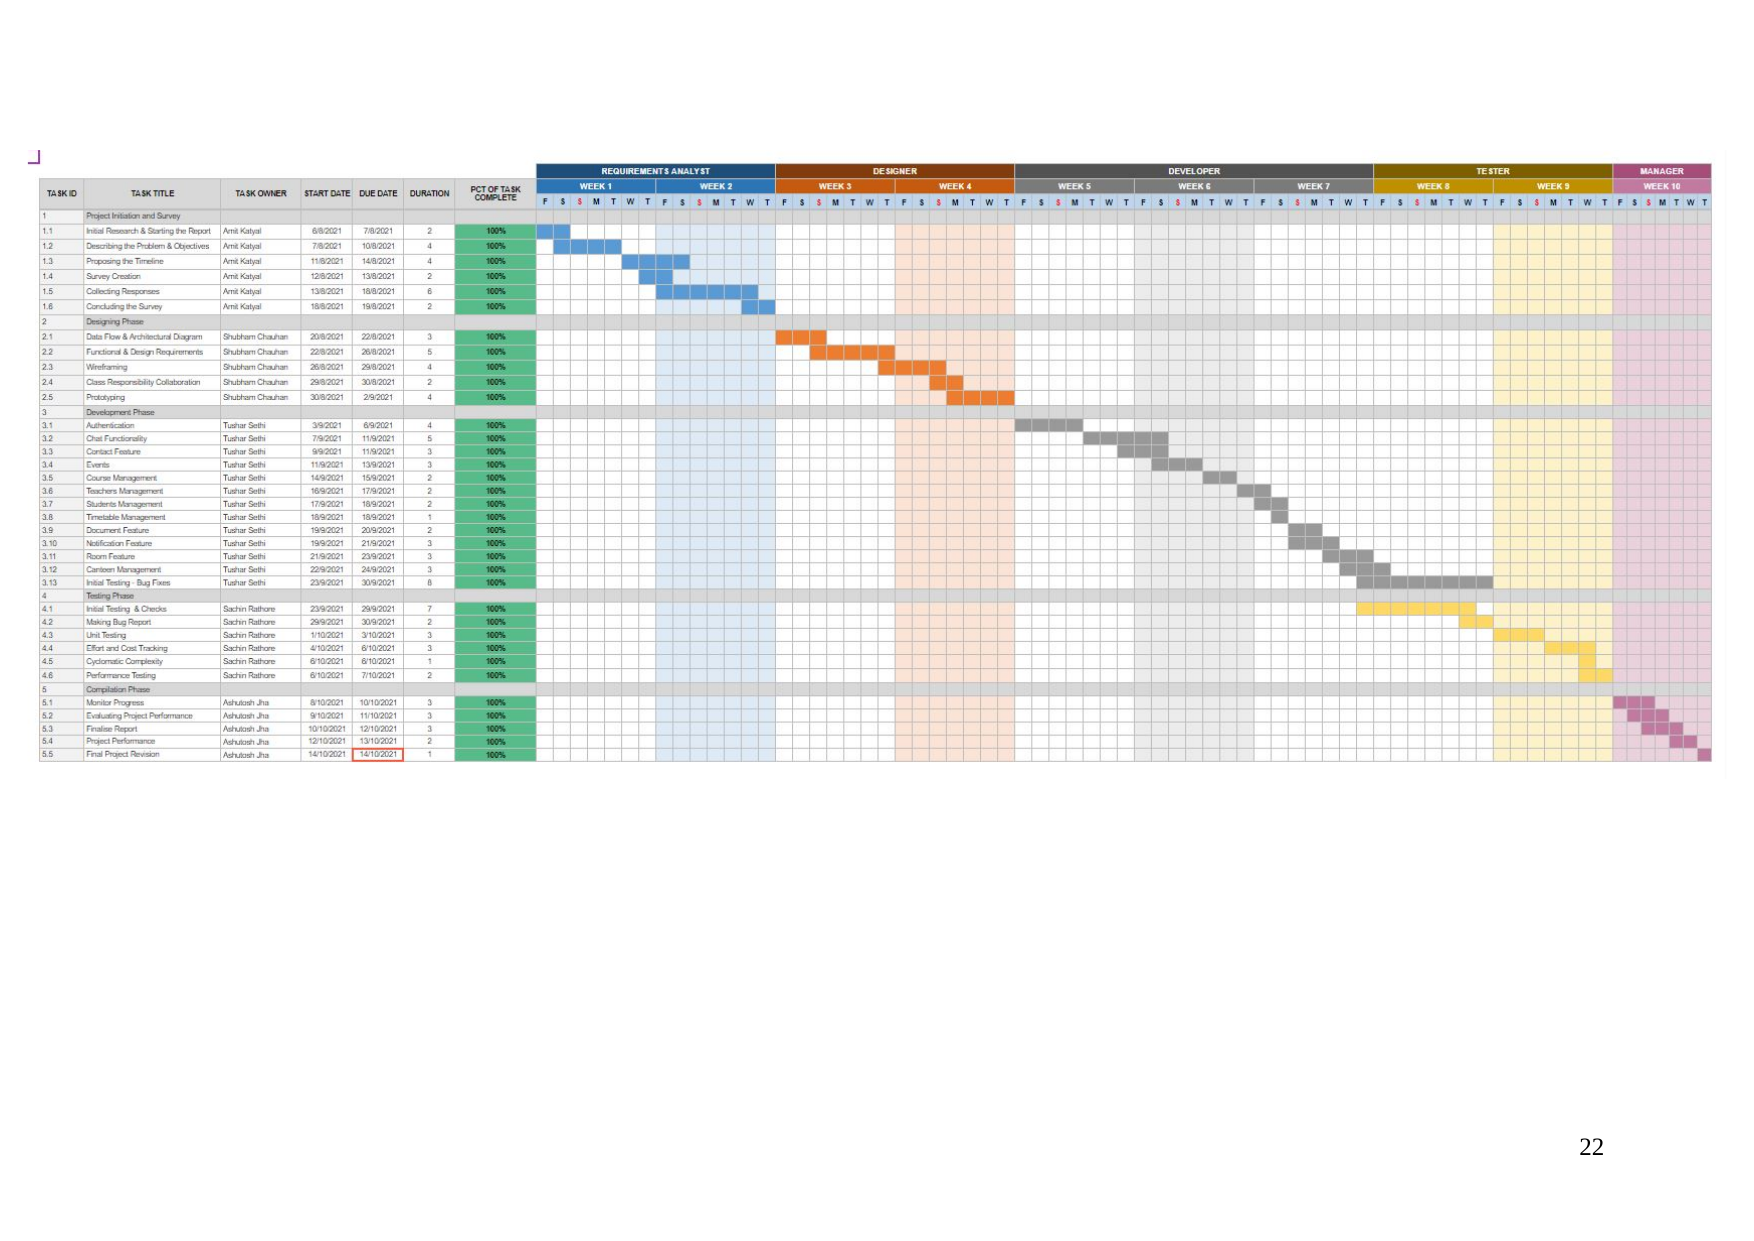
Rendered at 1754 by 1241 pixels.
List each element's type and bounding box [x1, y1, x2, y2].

picture [27, 150, 1727, 779]
